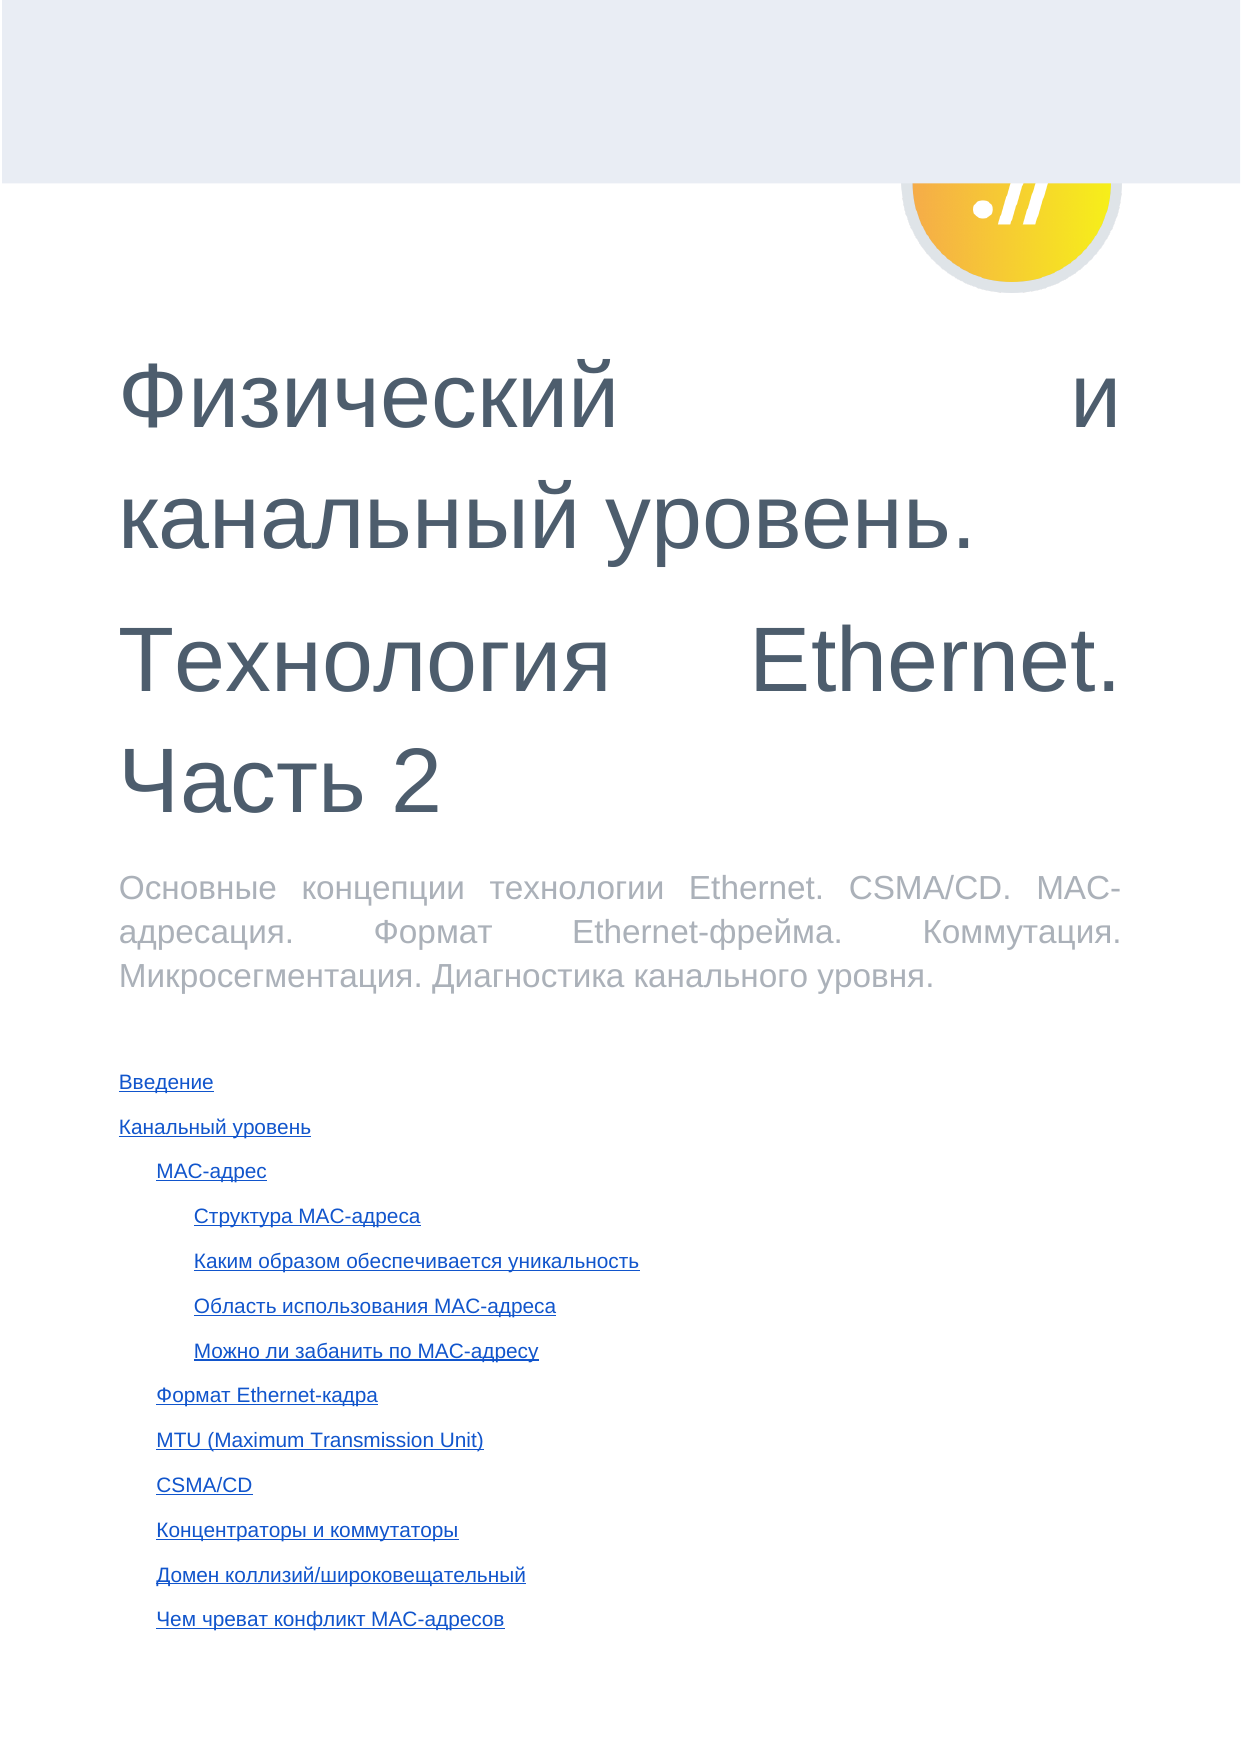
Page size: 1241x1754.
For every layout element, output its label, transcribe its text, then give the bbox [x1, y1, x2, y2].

title Физический и канальный уровень. [119, 139, 1122, 568]
title Технология Ethernet. Часть 2 [119, 605, 1122, 831]
subtitle Основные концепции технологии Ethernet. CSMA/CD. MAC-адресация. Формат Ethernet-фрейма. Коммутация. Микросегментация. Диагностика канального уровня. [119, 868, 1122, 995]
